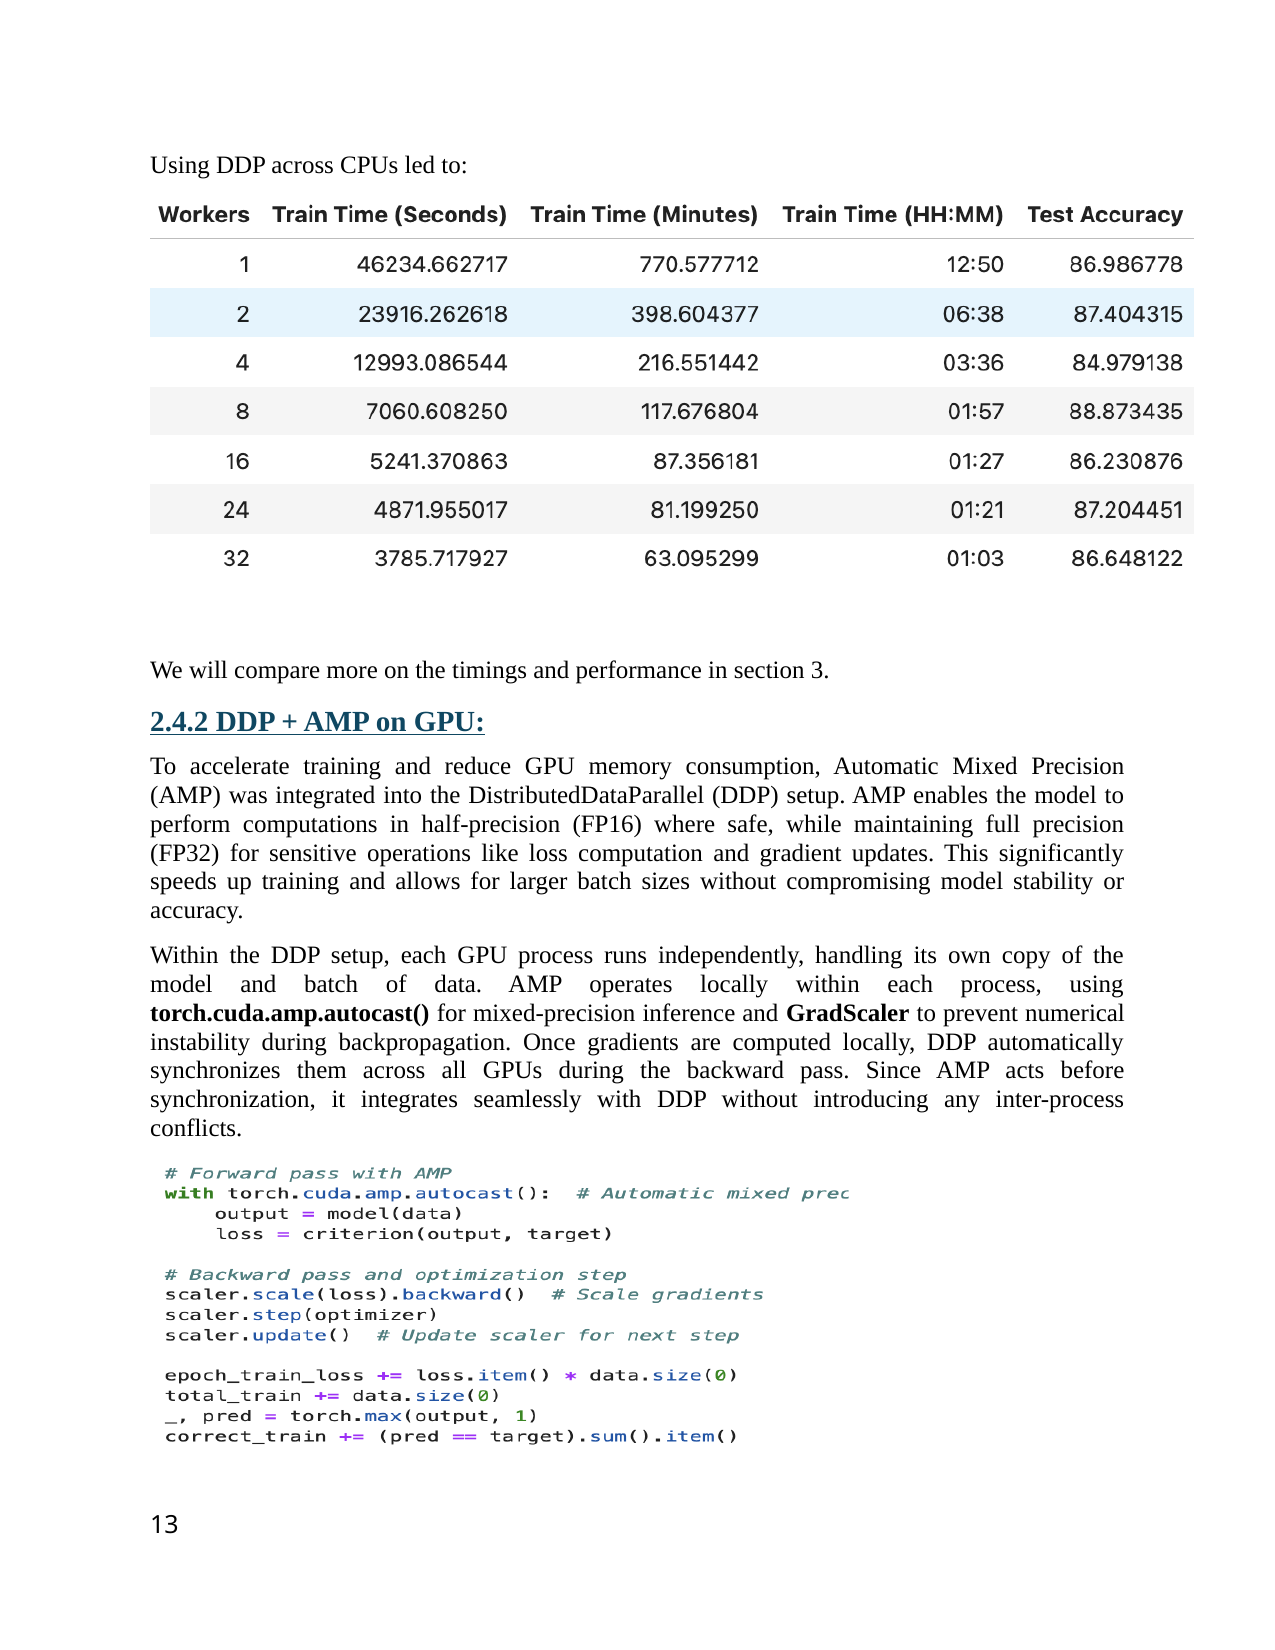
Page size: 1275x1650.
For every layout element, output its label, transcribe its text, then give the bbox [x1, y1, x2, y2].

text We will compare more on the timings and performance in section 3. [150, 655, 1125, 684]
picture [150, 1158, 849, 1469]
text Using DDP across CPUs led to: [150, 150, 1125, 179]
picture [150, 199, 1232, 585]
text Within the DDP setup, each GPU process runs independently, handling its own copy of the model and batch of data. AMP operates locally within each process, using torch.cuda.amp.autocast() for mixed-precision inference and GradScaler to prevent numerical instability during backpropagation. Once gradients are computed locally, DDP automatically synchronizes them across all GPUs during the backward pass. Since AMP acts before synchronization, it integrates seamlessly with DDP without introducing any inter-process conflicts. [150, 941, 1125, 1142]
text To accelerate training and reduce GPU memory consumption, Automatic Mixed Precision (AMP) was integrated into the DistributedDataParallel (DDP) setup. AMP enables the model to perform computations in half-precision (FP16) where safe, while maintaining full precision (FP32) for sensitive operations like loss computation and gradient updates. This significantly speeds up training and allows for larger batch sizes without compromising model stability or accuracy. [150, 751, 1125, 924]
subtitle 2.4.2 DDP + AMP on GPU: [150, 704, 1125, 738]
